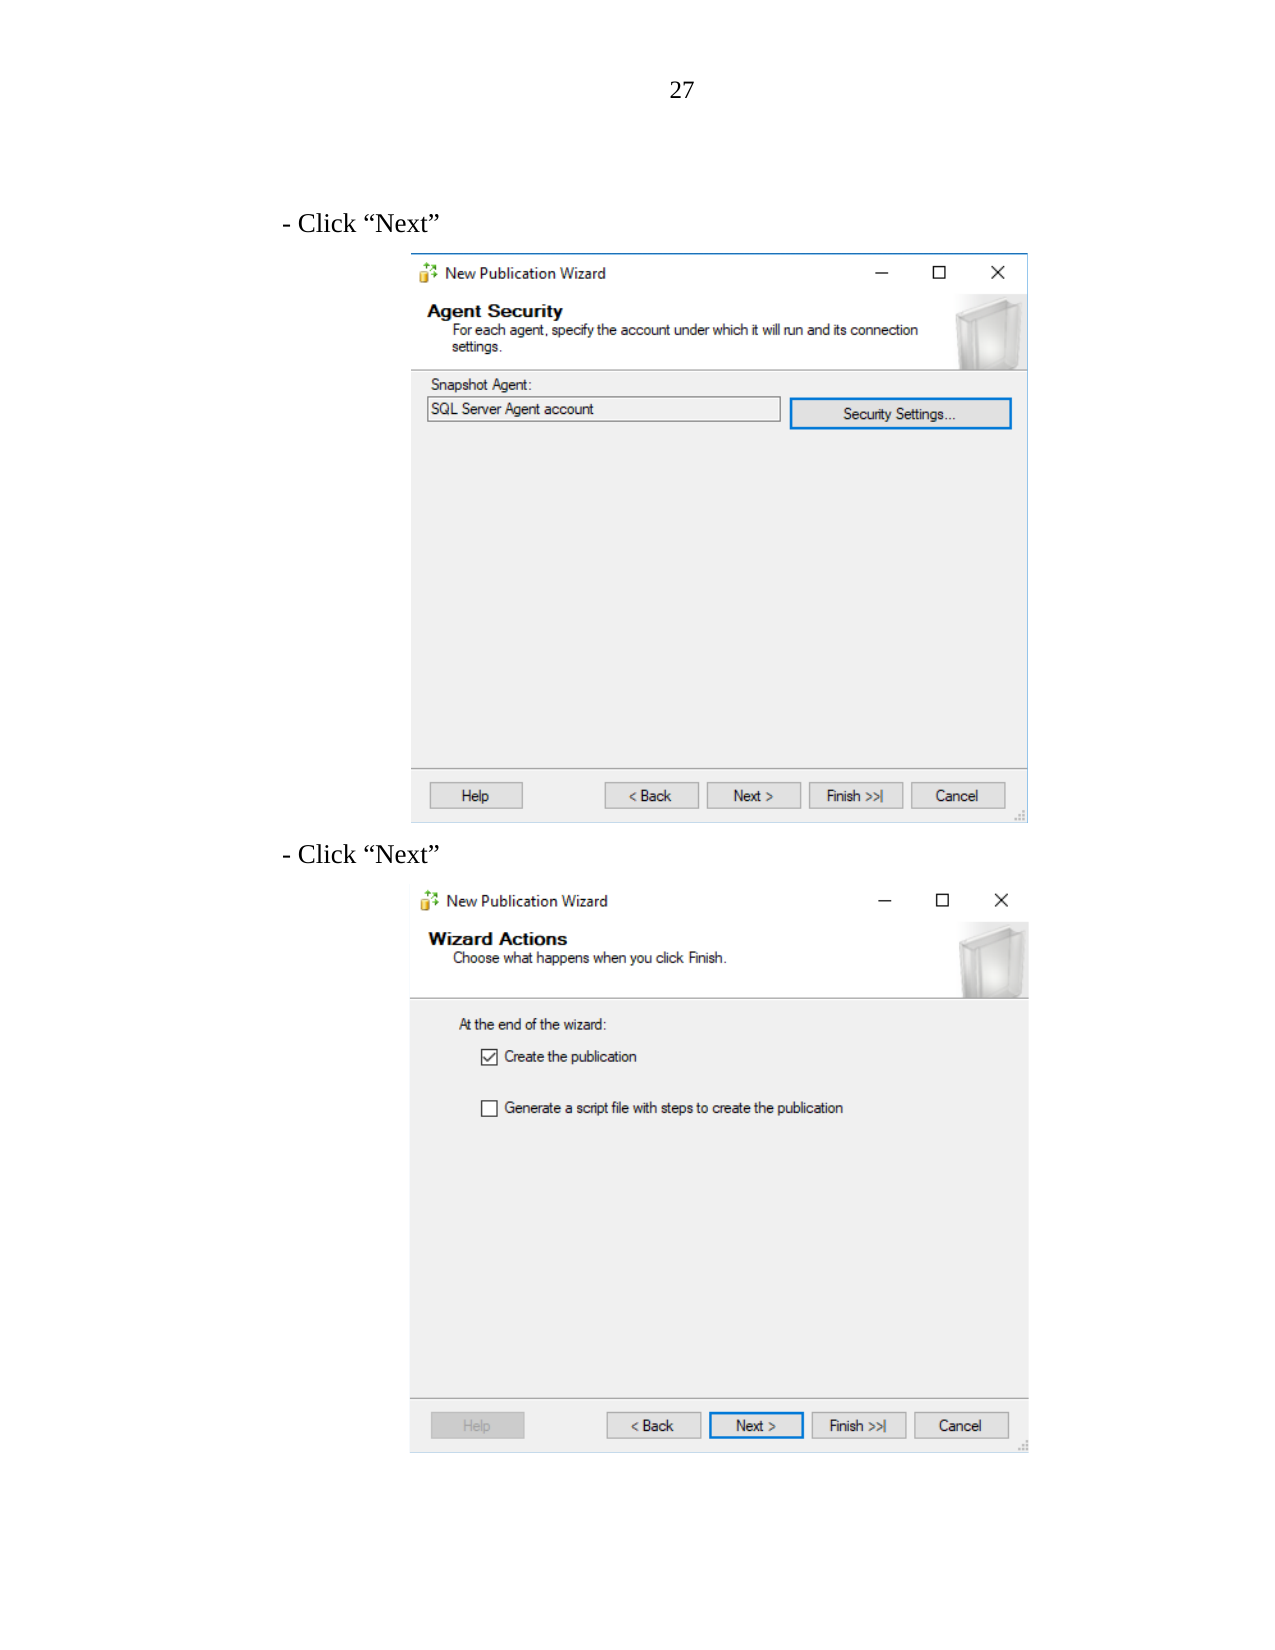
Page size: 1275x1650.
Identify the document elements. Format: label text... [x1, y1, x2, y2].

text - Click “Next” [207, 838, 1157, 869]
picture [409, 884, 1029, 1453]
picture [411, 253, 1028, 823]
text - Click “Next” [207, 207, 1157, 238]
